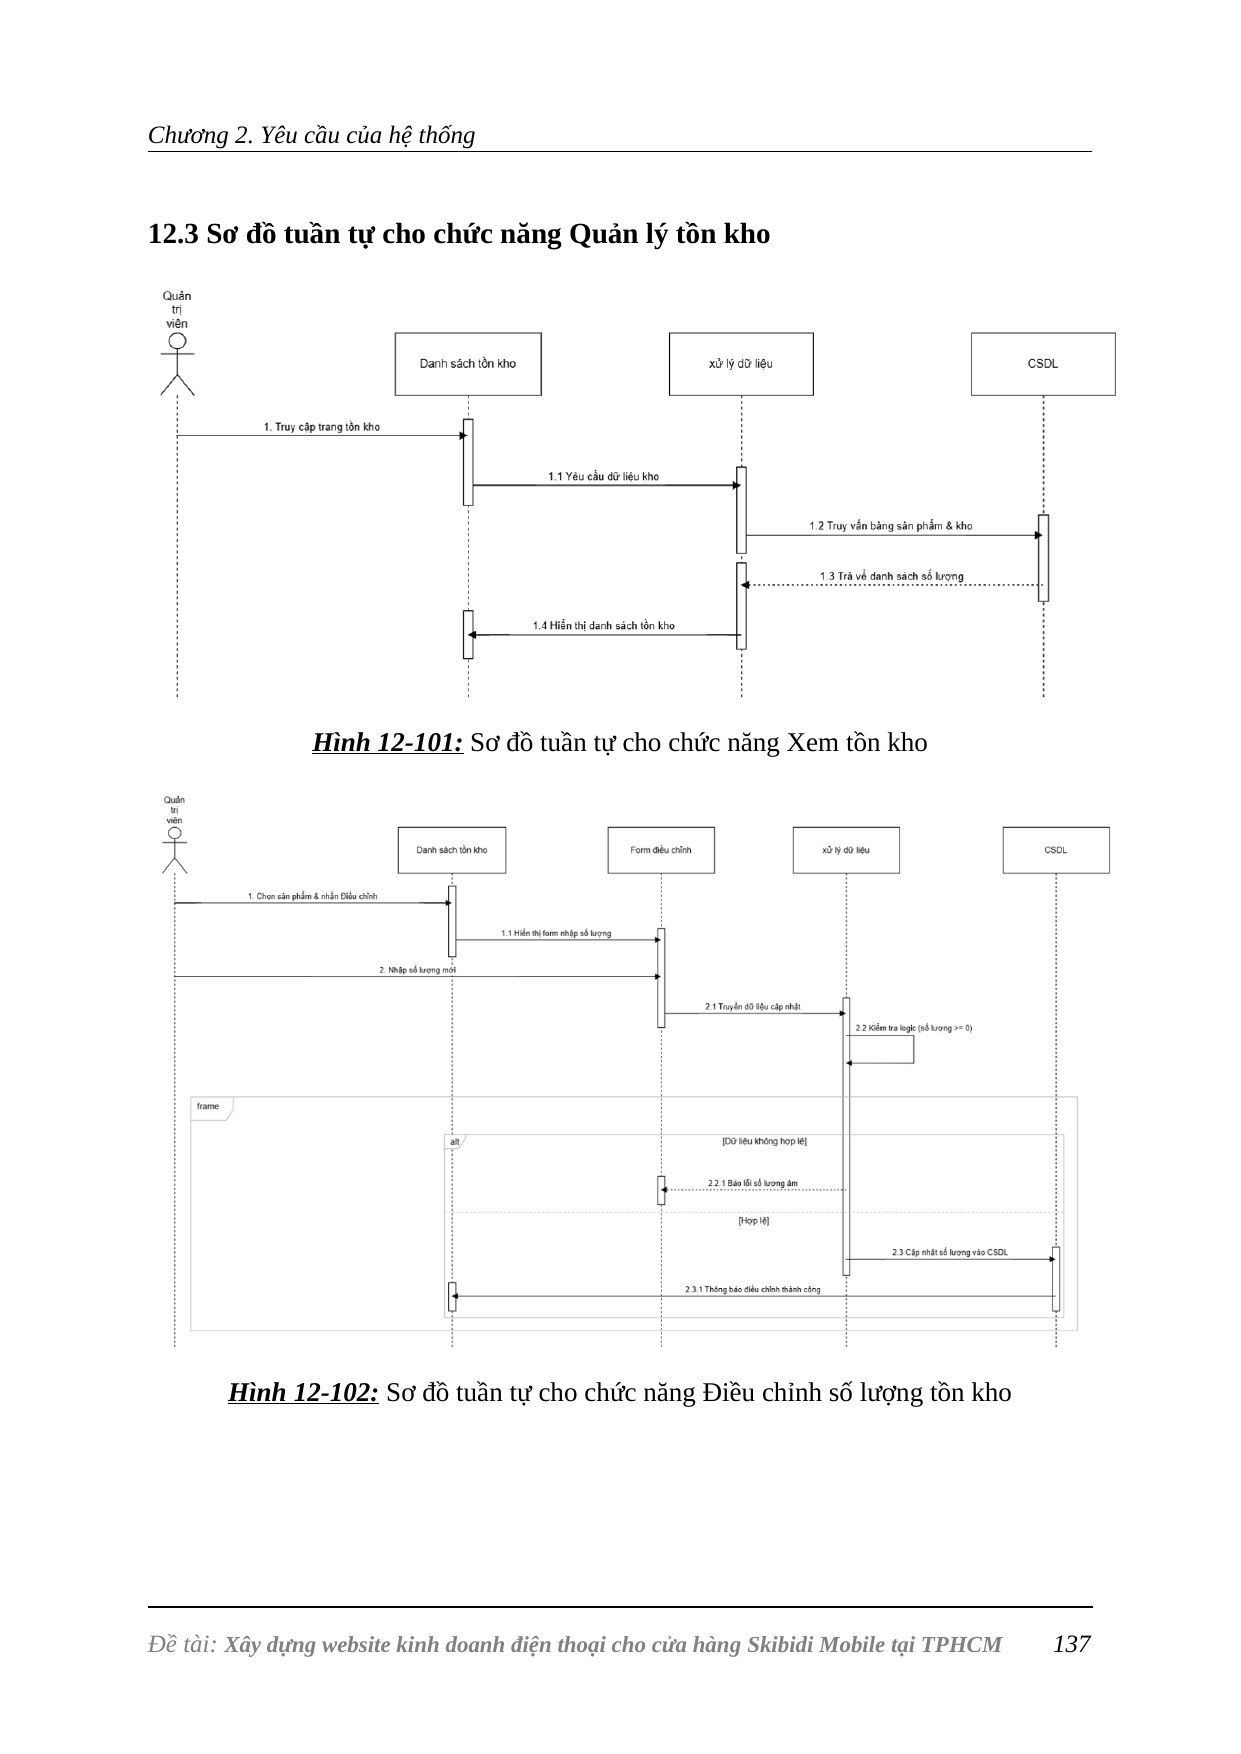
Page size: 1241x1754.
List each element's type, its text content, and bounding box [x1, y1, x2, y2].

picture [147, 785, 1122, 1348]
subtitle Sơ đồ tuần tự cho chức năng Quản lý tồn kho [148, 207, 1092, 253]
picture [147, 277, 1123, 698]
